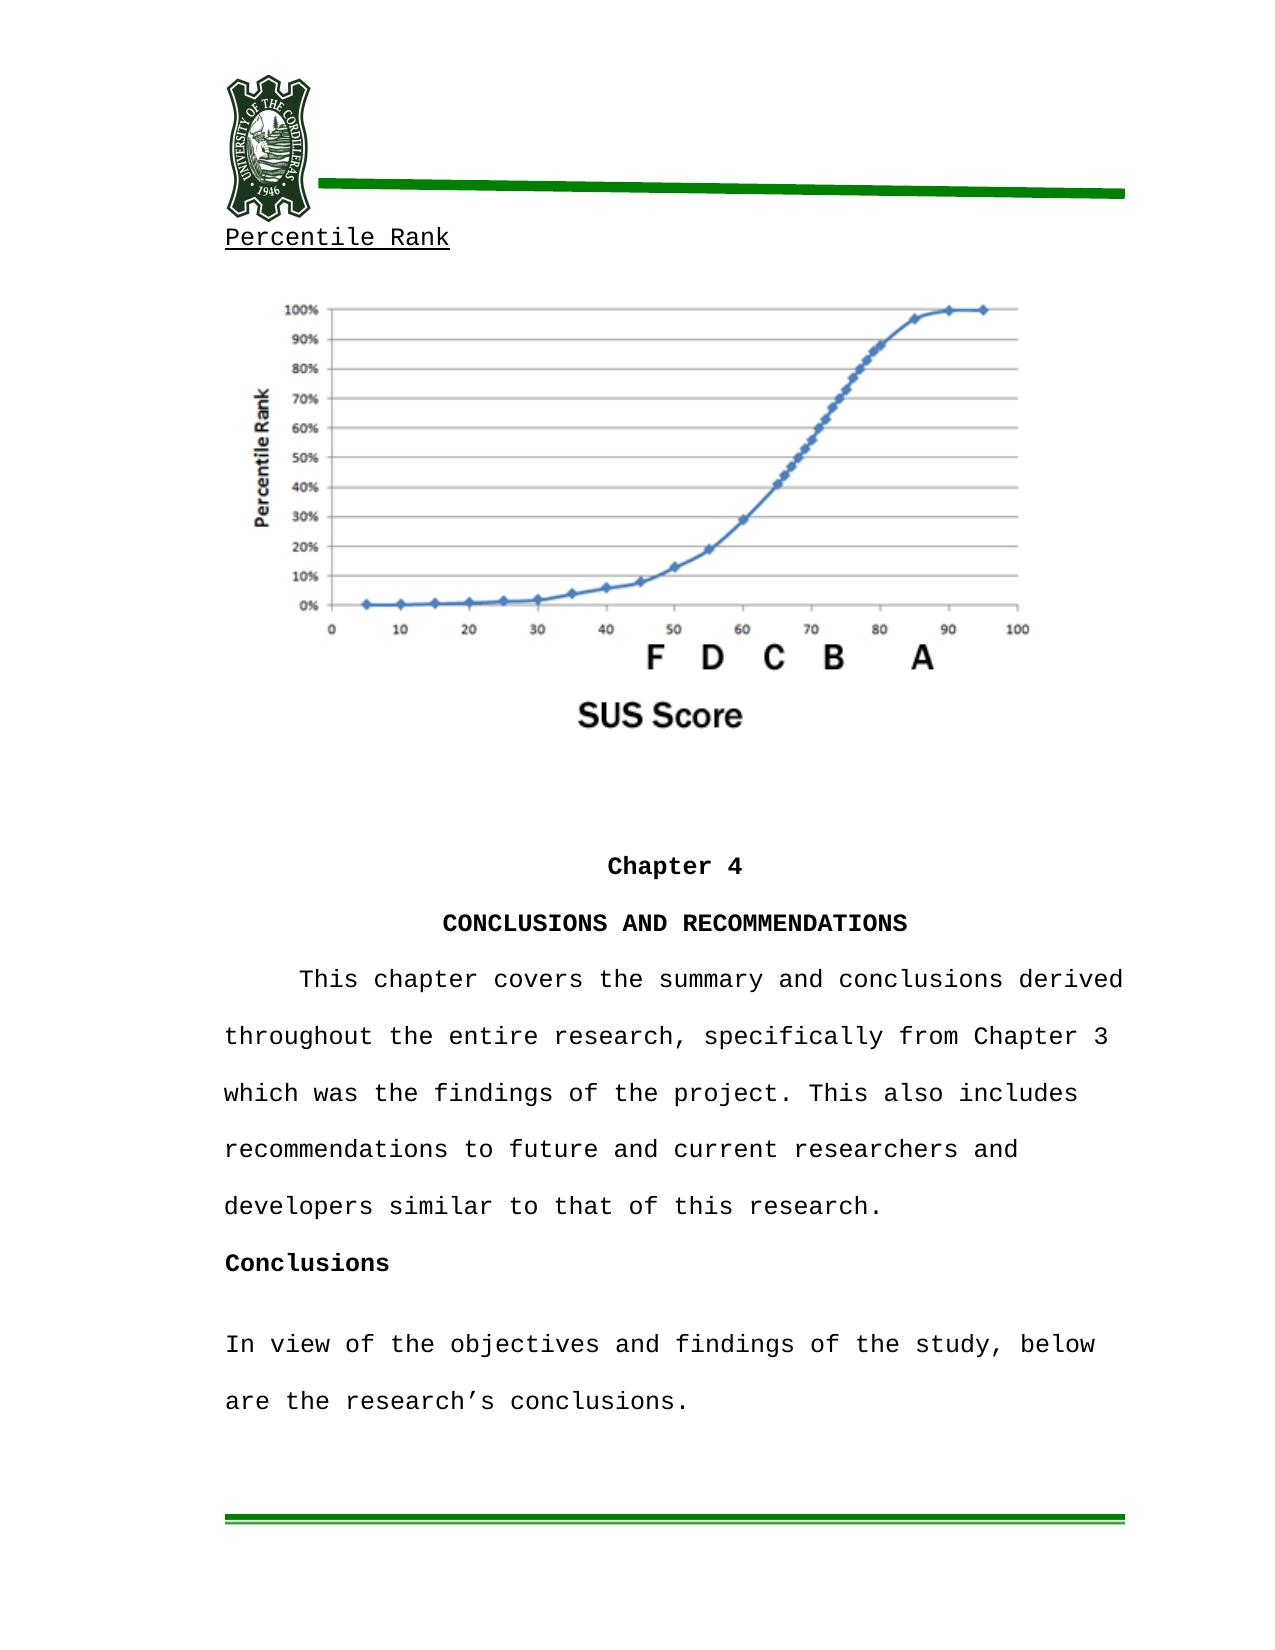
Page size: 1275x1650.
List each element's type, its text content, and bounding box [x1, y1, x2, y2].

text Percentile Rank [225, 225, 1125, 253]
picture [225, 281, 1050, 737]
text This chapter covers the summary and conclusions derived throughout the entire research, specifically from Chapter 3 which was the findings of the project. This also includes recommendations to future and current researchers and developers similar to that of this research. [223, 967, 1125, 1222]
text CONCLUSIONS AND RECOMMENDATIONS [225, 910, 1125, 938]
text In view of the objectives and findings of the study, below are the research’s conclusions. [225, 1332, 1125, 1417]
text Conclusions [225, 1250, 1125, 1278]
picture [225, 75, 312, 225]
text Chapter 4 [225, 853, 1125, 882]
picture [225, 1514, 1125, 1525]
